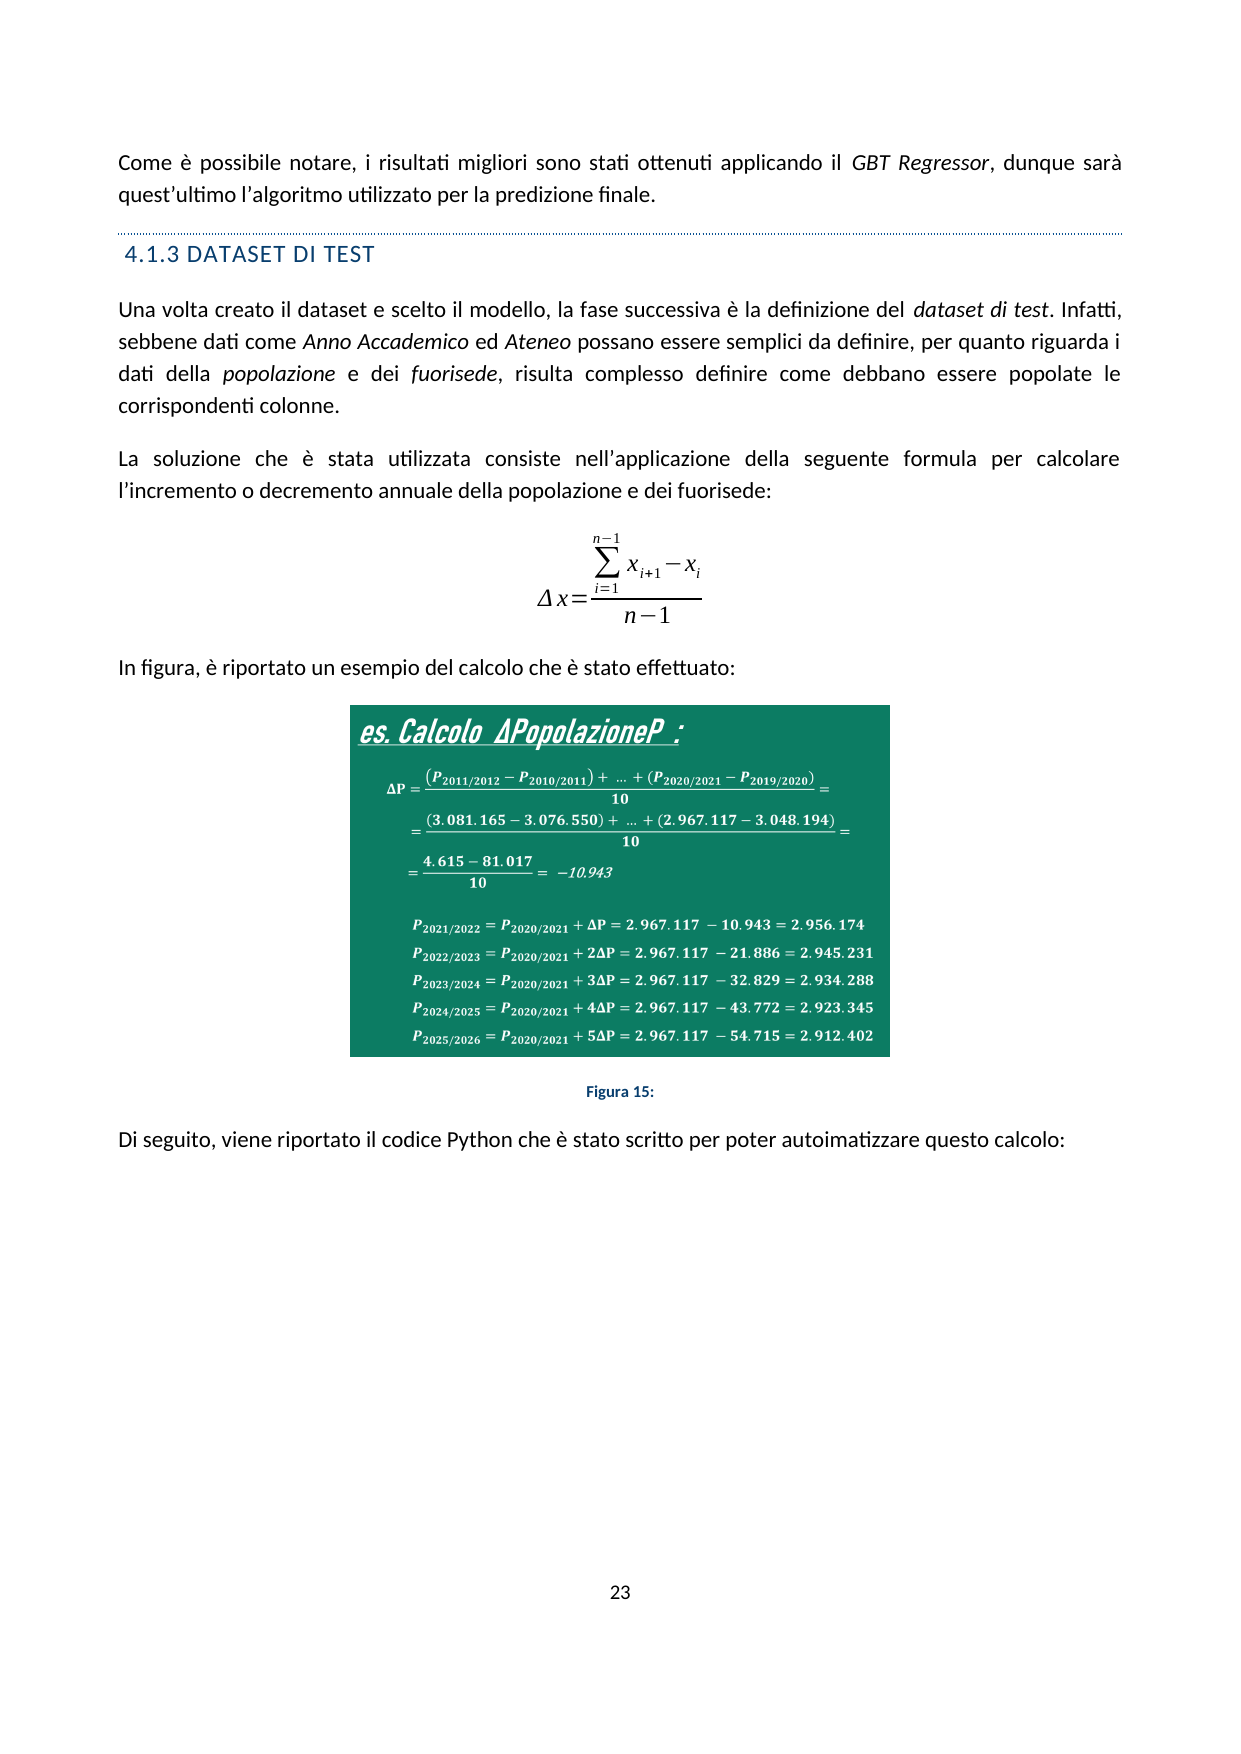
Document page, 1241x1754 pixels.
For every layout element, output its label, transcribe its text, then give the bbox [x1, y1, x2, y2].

text La soluzione che è stata utilizzata consiste nell’applicazione della seguente formula per calcolare l’incremento o decremento annuale della popolazione e dei fuorisede: [118, 444, 1122, 504]
subtitle 4.1.3 Dataset di test [118, 233, 1122, 269]
text Di seguito, viene riportato il codice Python che è stato scritto per poter autoimatizzare questo calcolo: [118, 1125, 1122, 1153]
text In figura, è riportato un esempio del calcolo che è stato effettuato: [118, 653, 1122, 681]
text Figura 15: [118, 1081, 1122, 1102]
text Una volta creato il dataset e scelto il modello, la fase successiva è la definizione del dataset di test. Infatti, sebbene dati come Anno Accademico ed Ateneo possano essere semplici da definire, per quanto riguarda i dati della popolazione e dei fuorisede, risulta complesso definire come debbano essere popolate le corrispondenti colonne. [118, 295, 1122, 419]
text Come è possibile notare, i risultati migliori sono stati ottenuti applicando il GBT Regressor, dunque sarà quest’ultimo l’algoritmo utilizzato per la predizione finale. [118, 148, 1122, 208]
picture [350, 705, 890, 1057]
